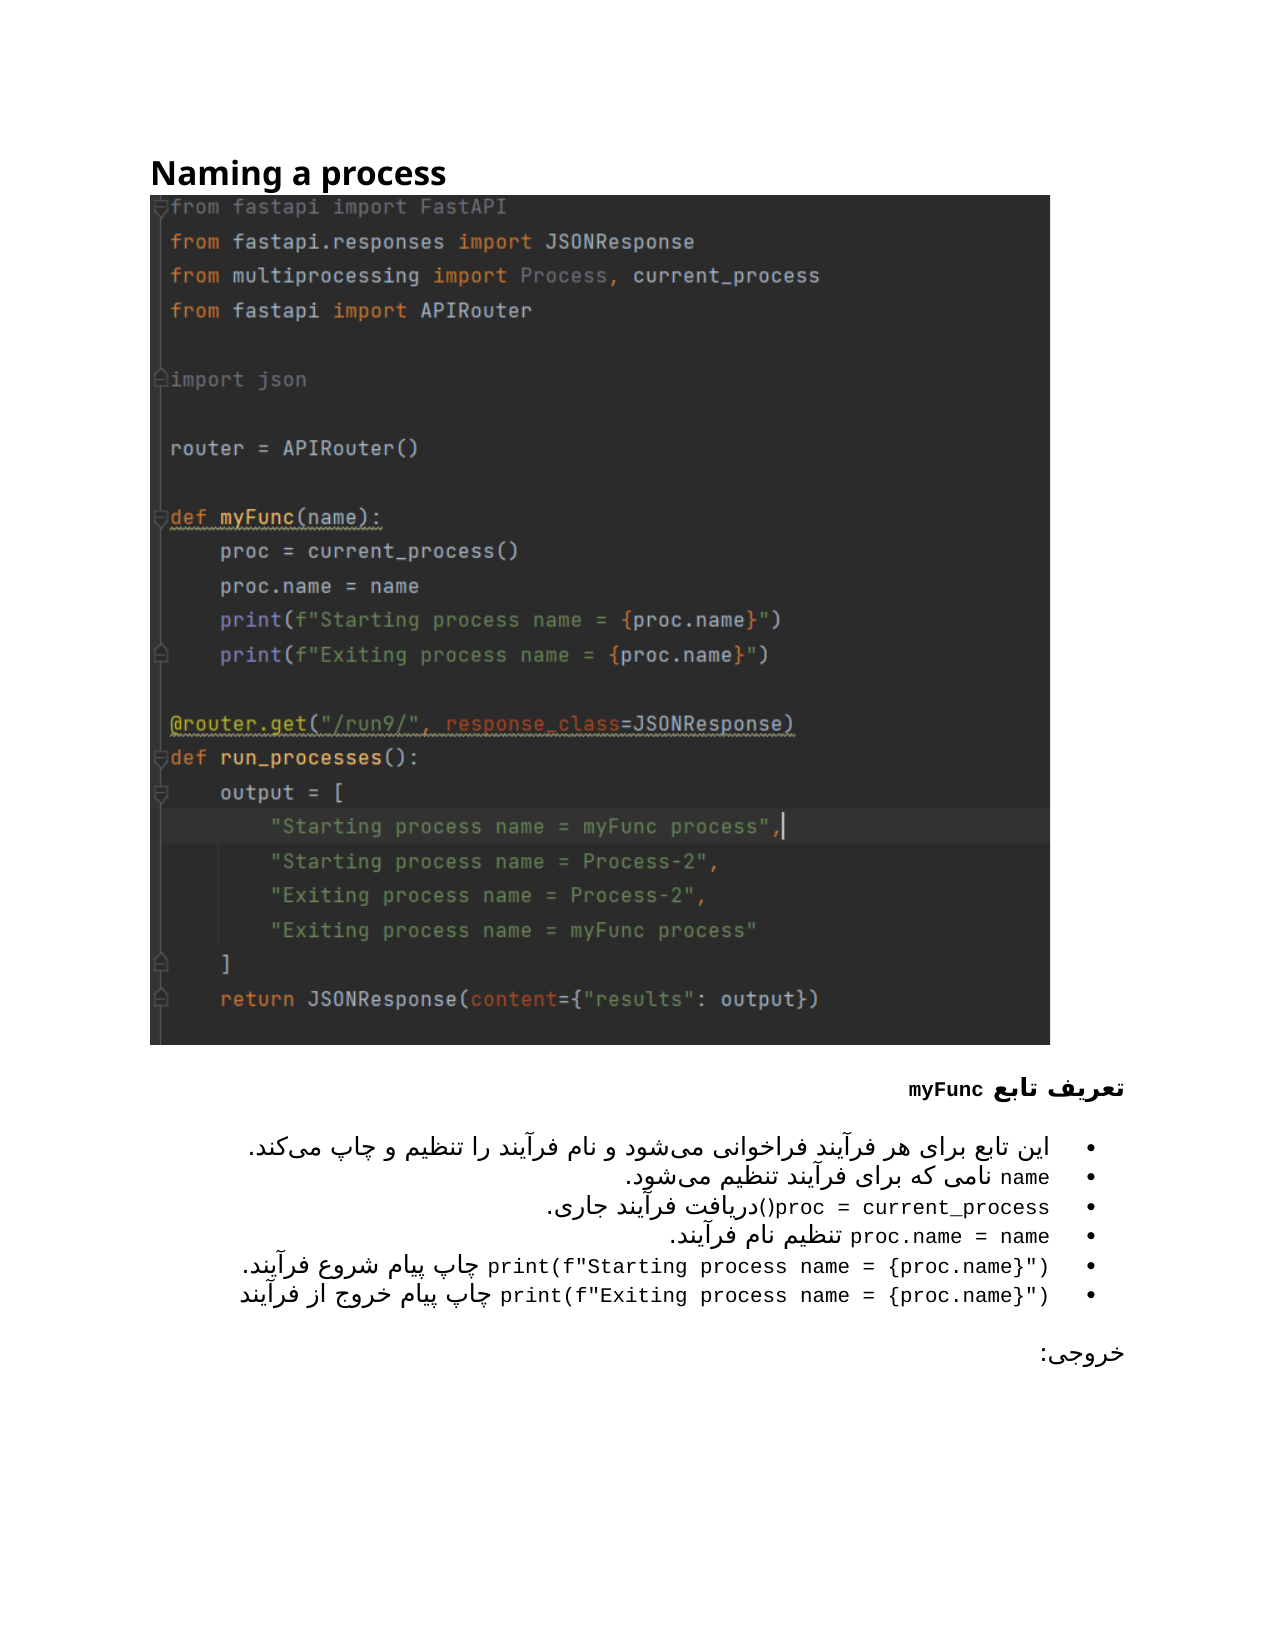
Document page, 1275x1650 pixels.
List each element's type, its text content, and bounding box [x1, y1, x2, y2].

picture [150, 195, 1050, 1045]
list print(f"Exiting process name = {proc.name}") چاپ پیام خروج از فرآیند [150, 1279, 1087, 1309]
text خروجی: [150, 1338, 1125, 1367]
text تعریف تابع myFunc [150, 1074, 1125, 1103]
list print(f"Starting process name = {proc.name}") چاپ پیام شروع فرآیند. [150, 1250, 1087, 1279]
list proc.name = name تنظیم نام فرآیند. [150, 1220, 1087, 1250]
list این تابع برای هر فرآیند فراخوانی می‌شود و نام فرآیند را تنظیم و چاپ می‌کند. [150, 1132, 1087, 1161]
list name نامی که برای فرآیند تنظیم می‌شود. [150, 1161, 1087, 1191]
list proc = current_process()دریافت فرآیند جاری. [150, 1191, 1087, 1220]
